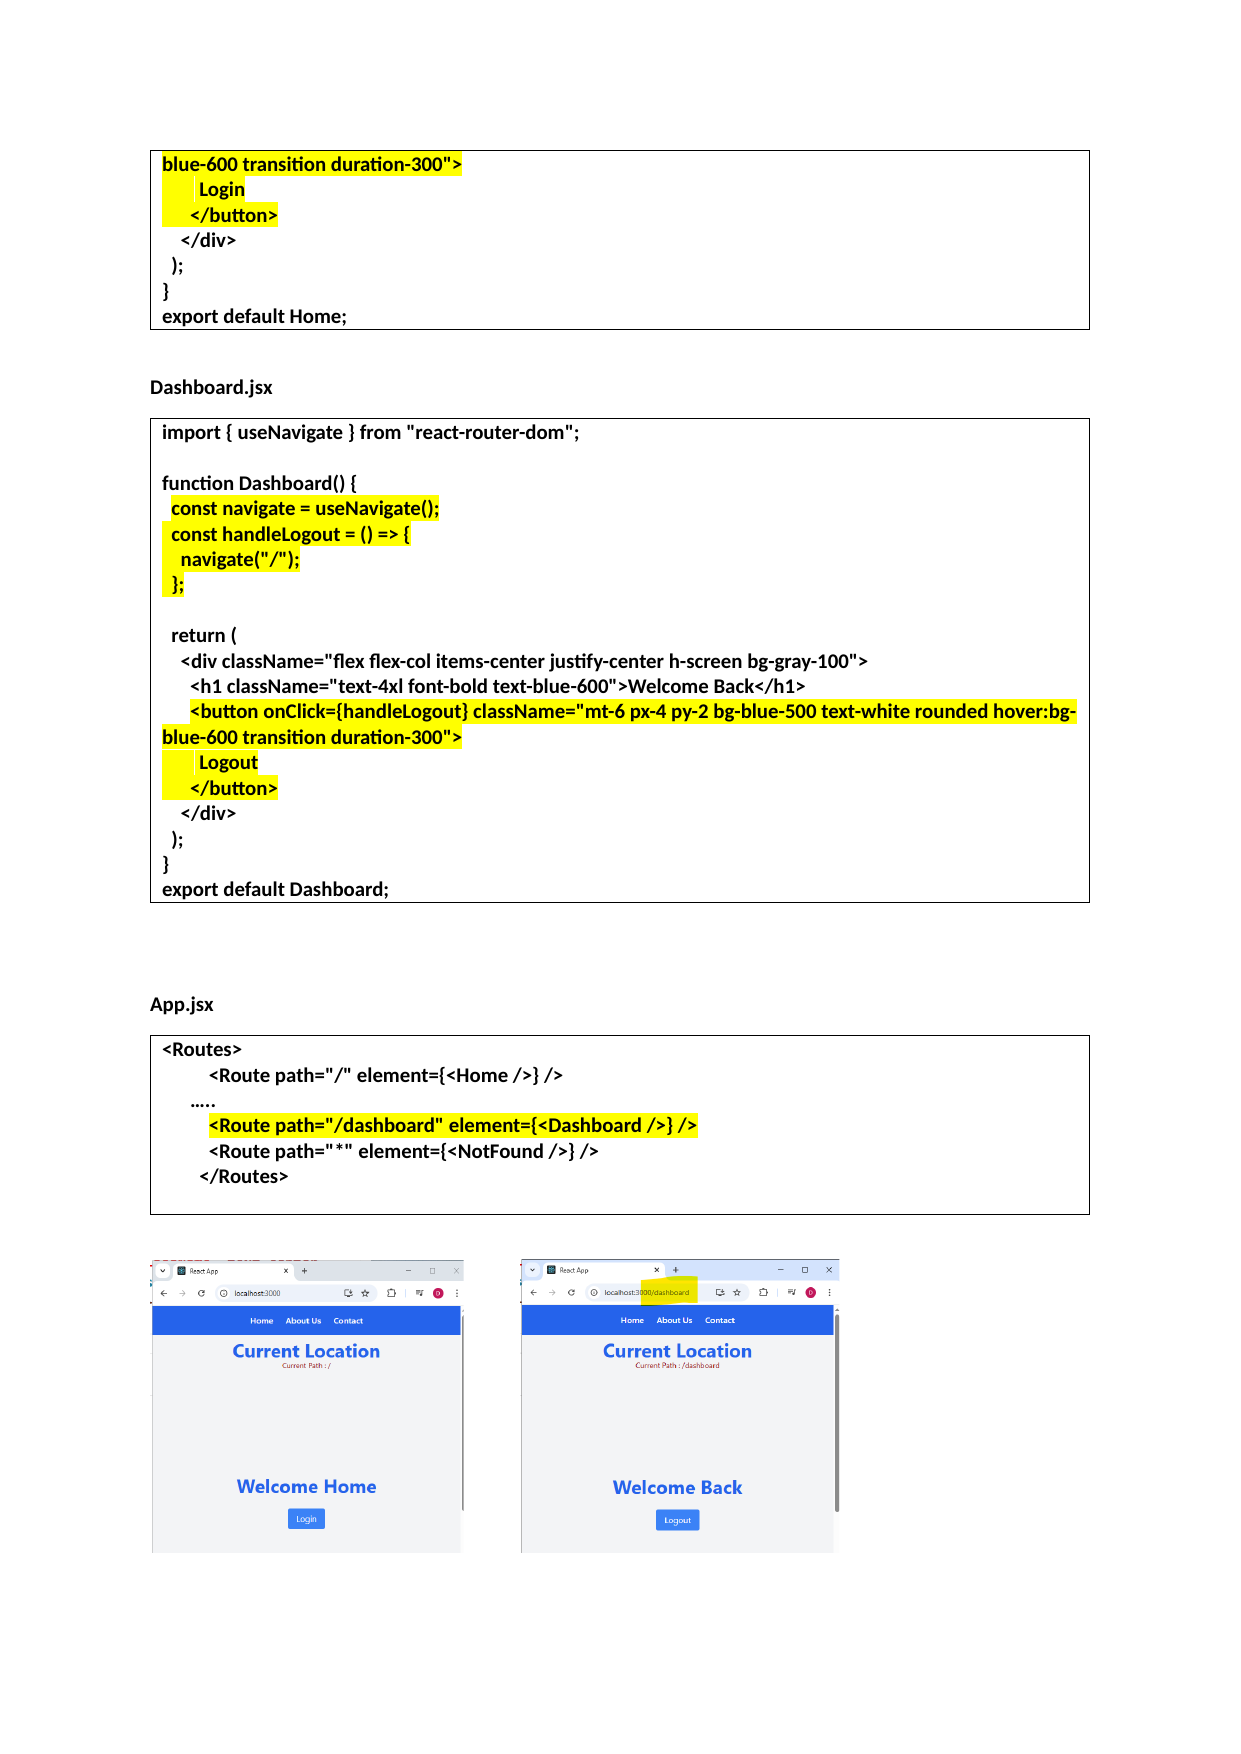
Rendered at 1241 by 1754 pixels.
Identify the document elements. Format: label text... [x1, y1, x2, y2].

text App.jsx [150, 991, 1090, 1017]
picture [150, 1260, 464, 1553]
picture [520, 1259, 840, 1553]
table_header <Routes> <Route path="/" element={<Home />} /> ….. <Route path="/dashboard" element={<Dashboard />} /> <Route path="*" element={<NotFound />} /> </Routes> [151, 1036, 1089, 1214]
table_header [151, 151, 1089, 329]
table_header import { useNavigate } from "react-router-dom"; function Dashboard() { const navigate = useNavigate(); const handleLogout = () => { navigate("/"); }; return ( <div className="flex flex-col items-center justify-center h-screen bg-gray-100"> <h1 className="text-4xl font-bold text-blue-600">Welcome Back</h1> <button onClick={handleLogout} className="mt-6 px-4 py-2 bg-blue-500 text-white rounded hover:bg-blue-600 transition duration-300"> Logout </button> </div> ); } export default Dashboard; [151, 419, 1089, 902]
text Dashboard.jsx [150, 374, 1090, 399]
